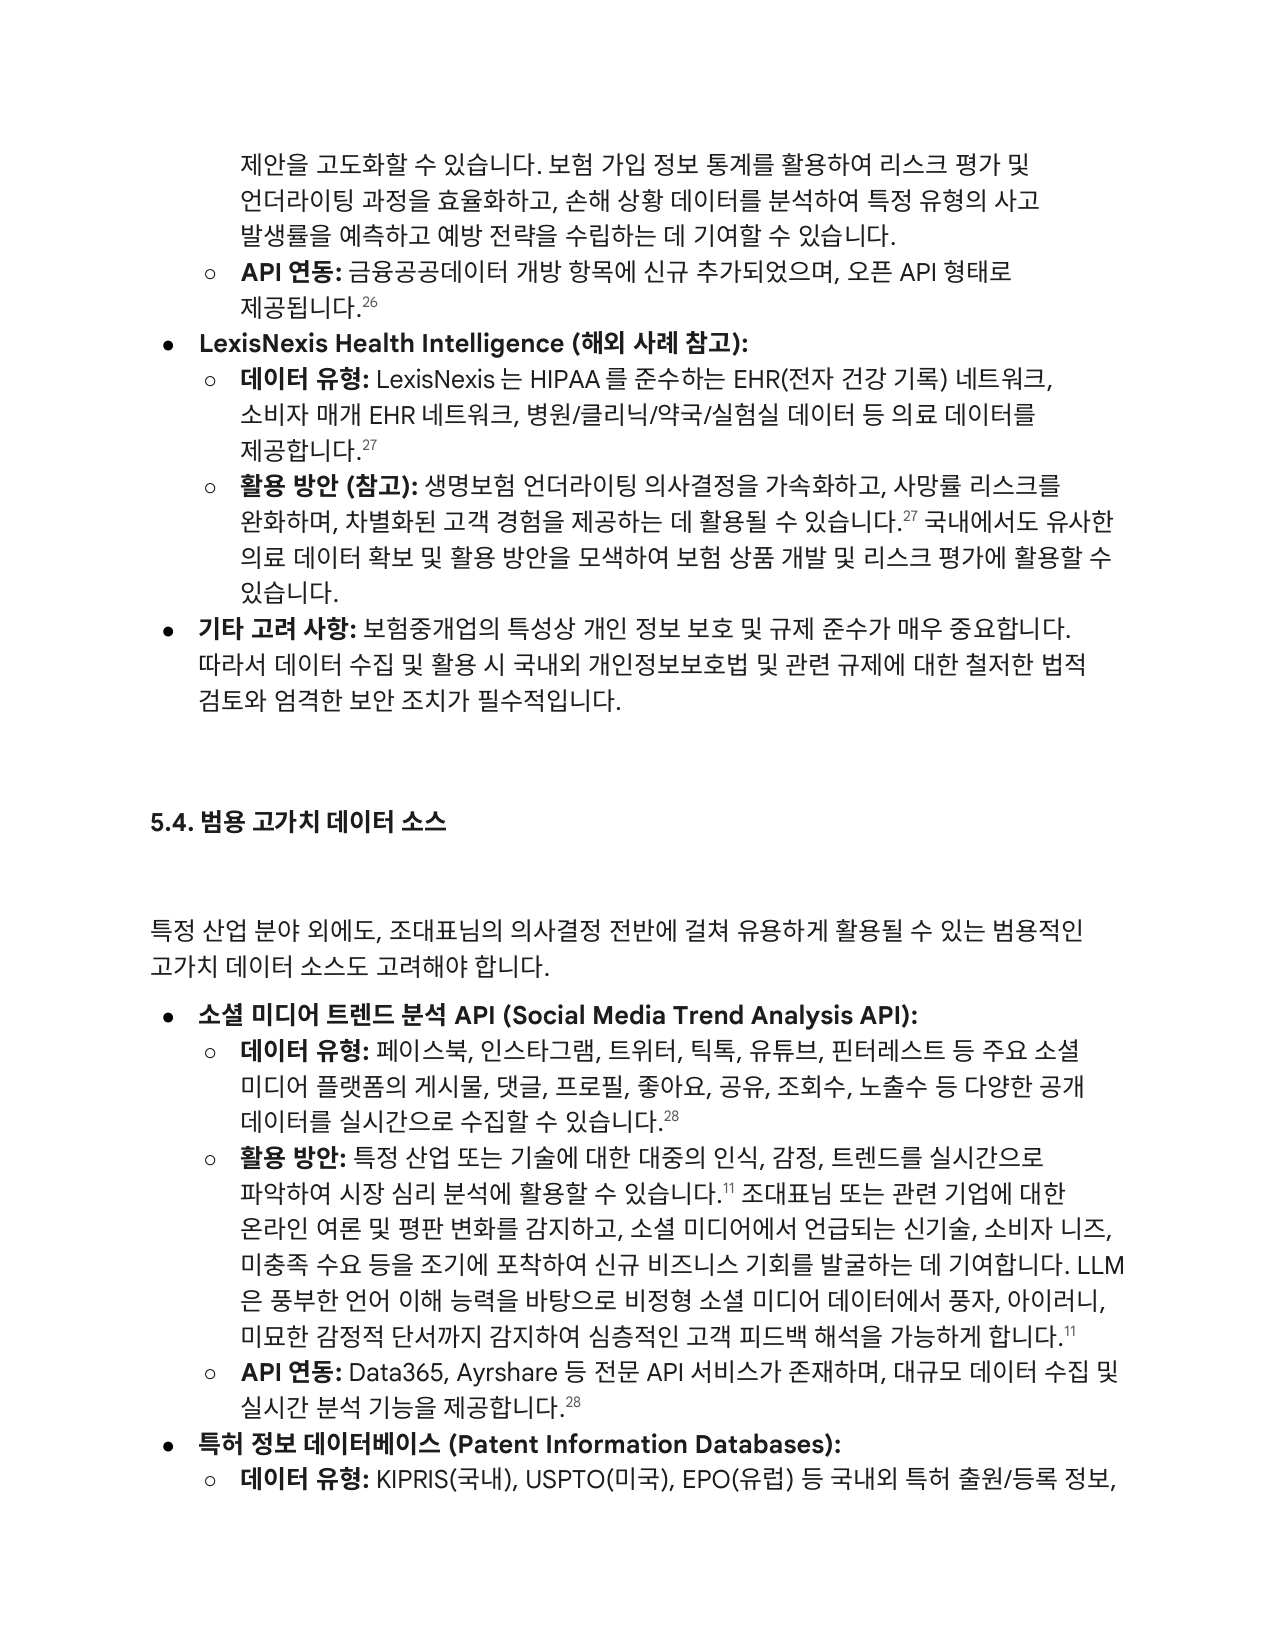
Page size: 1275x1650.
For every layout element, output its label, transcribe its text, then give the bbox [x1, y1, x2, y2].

list 기타 고려 사항: 보험중개업의 특성상 개인 정보 보호 및 규제 준수가 매우 중요합니다. 따라서 데이터 수집 및 활용 시 국내외 개인정보보호법 및 관련 규제에 대한 철저한 법적 검토와 엄격한 보안 조치가 필수적입니다. [161, 614, 1125, 717]
list 특허 정보 데이터베이스 (Patent Information Databases): [161, 1429, 1125, 1460]
list 데이터 유형: LexisNexis는 HIPAA를 준수하는 EHR(전자 건강 기록) 네트워크, 소비자 매개 EHR 네트워크, 병원/클리닉/약국/실험실 데이터 등 의료 데이터를 제공합니다.27 [203, 364, 1125, 467]
list 소셜 미디어 트렌드 분석 API (Social Media Trend Analysis API): [161, 1000, 1125, 1032]
list LexisNexis Health Intelligence (해외 사례 참고): [161, 329, 1125, 360]
list API 연동: 금융공공데이터 개방 항목에 신규 추가되었으며, 오픈 API 형태로 제공됩니다.26 [203, 257, 1125, 324]
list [203, 1465, 1125, 1496]
list 데이터 유형: 페이스북, 인스타그램, 트위터, 틱톡, 유튜브, 핀터레스트 등 주요 소셜 미디어 플랫폼의 게시물, 댓글, 프로필, 좋아요, 공유, 조회수, 노출수 등 다양한 공개 데이터를 실시간으로 수집할 수 있습니다.28 [203, 1036, 1125, 1139]
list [203, 150, 1125, 253]
list API 연동: Data365, Ayrshare 등 전문 API 서비스가 존재하며, 대규모 데이터 수집 및 실시간 분석 기능을 제공합니다.28 [203, 1358, 1125, 1425]
subtitle 5.4. 범용 고가치 데이터 소스 [150, 807, 1125, 839]
list 활용 방안: 특정 산업 또는 기술에 대한 대중의 인식, 감정, 트렌드를 실시간으로 파악하여 시장 심리 분석에 활용할 수 있습니다.11 조대표님 또는 관련 기업에 대한 온라인 여론 및 평판 변화를 감지하고, 소셜 미디어에서 언급되는 신기술, 소비자 니즈, 미충족 수요 등을 조기에 포착하여 신규 비즈니스 기회를 발굴하는 데 기여합니다. LLM은 풍부한 언어 이해 능력을 바탕으로 비정형 소셜 미디어 데이터에서 풍자, 아이러니, 미묘한 감정적 단서까지 감지하여 심층적인 고객 피드백 해석을 가능하게 합니다.11 [203, 1143, 1125, 1353]
text 특정 산업 분야 외에도, 조대표님의 의사결정 전반에 걸쳐 유용하게 활용될 수 있는 범용적인 고가치 데이터 소스도 고려해야 합니다. [150, 916, 1125, 983]
list 활용 방안 (참고): 생명보험 언더라이팅 의사결정을 가속화하고, 사망률 리스크를 완화하며, 차별화된 고객 경험을 제공하는 데 활용될 수 있습니다.27 국내에서도 유사한 의료 데이터 확보 및 활용 방안을 모색하여 보험 상품 개발 및 리스크 평가에 활용할 수 있습니다. [203, 472, 1125, 610]
